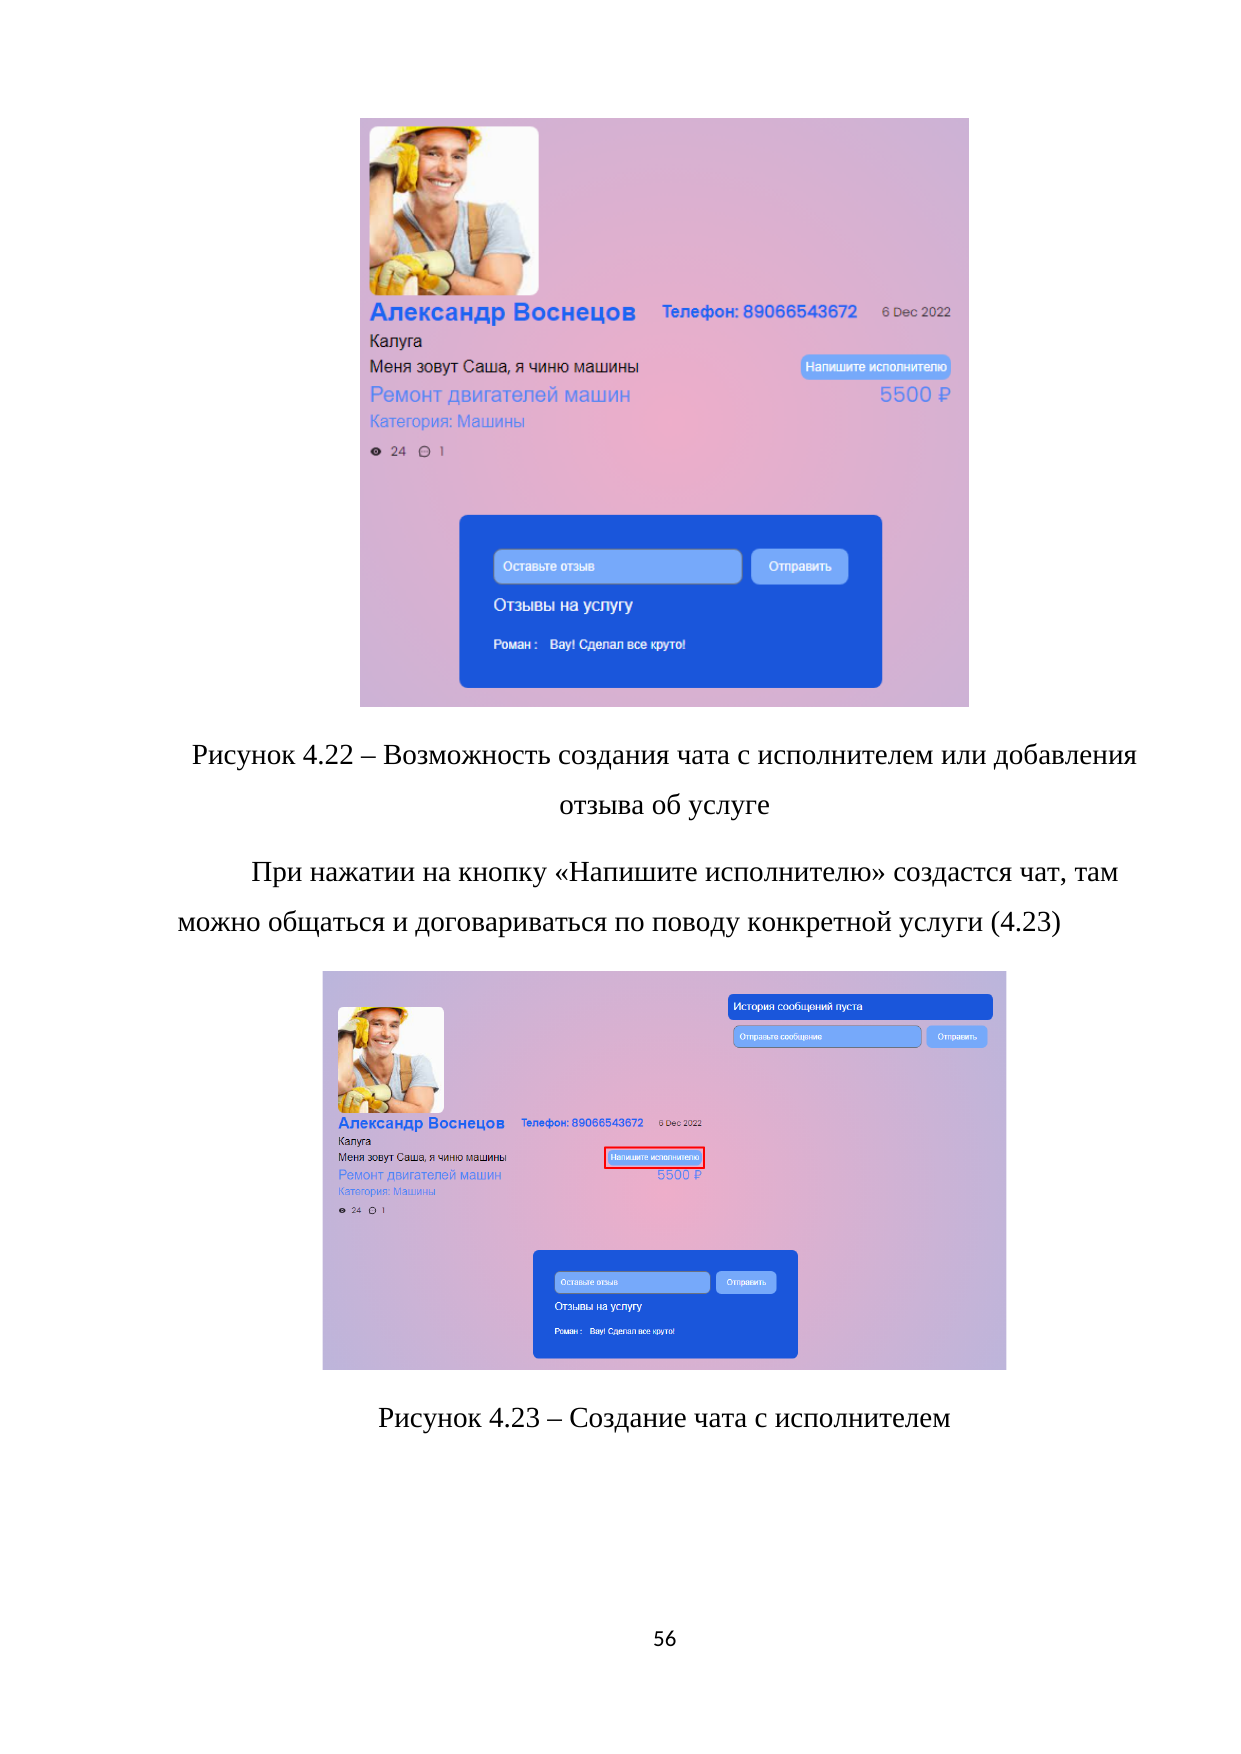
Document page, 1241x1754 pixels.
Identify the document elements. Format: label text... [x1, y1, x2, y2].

picture [322, 971, 1007, 1370]
picture [360, 118, 969, 707]
text При нажатии на кнопку «Напишите исполнителю» создастся чат, там можно общаться и договариваться по поводу конкретной услуги (4.23) [177, 854, 1152, 938]
text Рисунок 4.23 – Создание чата с исполнителем [177, 1400, 1152, 1434]
text Рисунок 4.22 – Возможность создания чата с исполнителем или добавления отзыва об услуге [177, 737, 1152, 821]
